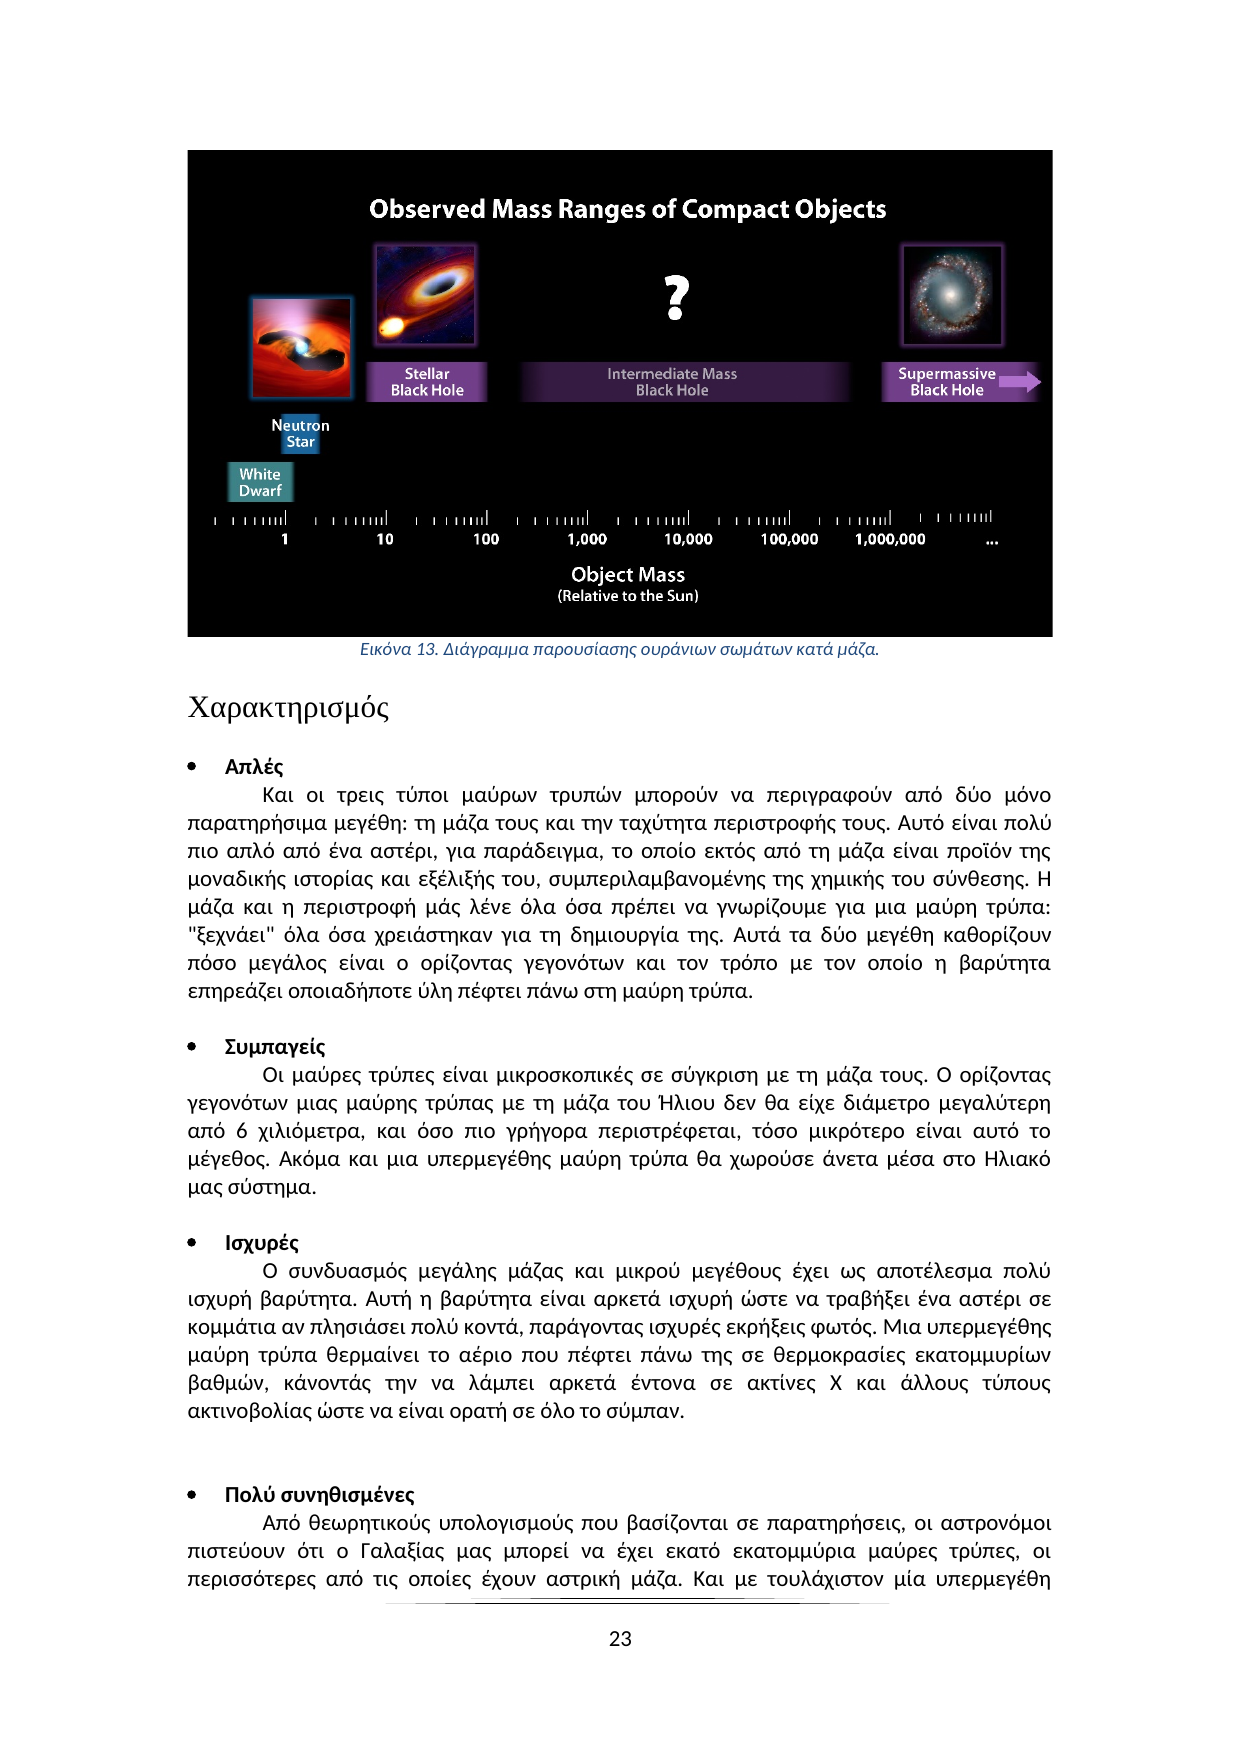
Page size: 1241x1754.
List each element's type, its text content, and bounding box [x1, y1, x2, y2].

list Πολύ συνηθισμένες [187, 1480, 1053, 1508]
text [187, 1508, 1053, 1592]
text Οι μαύρες τρύπες είναι μικροσκοπικές σε σύγκριση με τη μάζα τους. Ο ορίζοντας γεγονότων μιας μαύρης τρύπας με τη μάζα του Ήλιου δεν θα είχε διάμετρο μεγαλύτερη από 6 χιλιόμετρα, και όσο πιο γρήγορα περιστρέφεται, τόσο μικρότερο είναι αυτό το μέγεθος. Ακόμα και μια υπερμεγέθης μαύρη τρύπα θα χωρούσε άνετα μέσα στο Ηλιακό μας σύστημα. [187, 1060, 1053, 1200]
subtitle Χαρακτηρισμός [187, 688, 1053, 724]
text Και οι τρεις τύποι μαύρων τρυπών μπορούν να περιγραφούν από δύο μόνο παρατηρήσιμα μεγέθη: τη μάζα τους και την ταχύτητα περιστροφής τους. Αυτό είναι πολύ πιο απλό από ένα αστέρι, για παράδειγμα, το οποίο εκτός από τη μάζα είναι προϊόν της μοναδικής ιστορίας και εξέλιξής του, συμπεριλαμβανομένης της χημικής του σύνθεσης. Η μάζα και η περιστροφή μάς λένε όλα όσα πρέπει να γνωρίζουμε για μια μαύρη τρύπα: "ξεχνάει" όλα όσα χρειάστηκαν για τη δημιουργία της. Αυτά τα δύο μεγέθη καθορίζουν πόσο μεγάλος είναι ο ορίζοντας γεγονότων και τον τρόπο με τον οποίο η βαρύτητα επηρεάζει οποιαδήποτε ύλη πέφτει πάνω στη μαύρη τρύπα. [187, 780, 1053, 1004]
text Ο συνδυασμός μεγάλης μάζας και μικρού μεγέθους έχει ως αποτέλεσμα πολύ ισχυρή βαρύτητα. Αυτή η βαρύτητα είναι αρκετά ισχυρή ώστε να τραβήξει ένα αστέρι σε κομμάτια αν πλησιάσει πολύ κοντά, παράγοντας ισχυρές εκρήξεις φωτός. Μια υπερμεγέθης μαύρη τρύπα θερμαίνει το αέριο που πέφτει πάνω της σε θερμοκρασίες εκατομμυρίων βαθμών, κάνοντάς την να λάμπει αρκετά έντονα σε ακτίνες Χ και άλλους τύπους ακτινοβολίας ώστε να είναι ορατή σε όλο το σύμπαν. [187, 1256, 1053, 1424]
list Ισχυρές [187, 1228, 1053, 1256]
list Απλές [187, 752, 1053, 780]
picture [187, 150, 1053, 637]
list Συμπαγείς [187, 1032, 1053, 1060]
